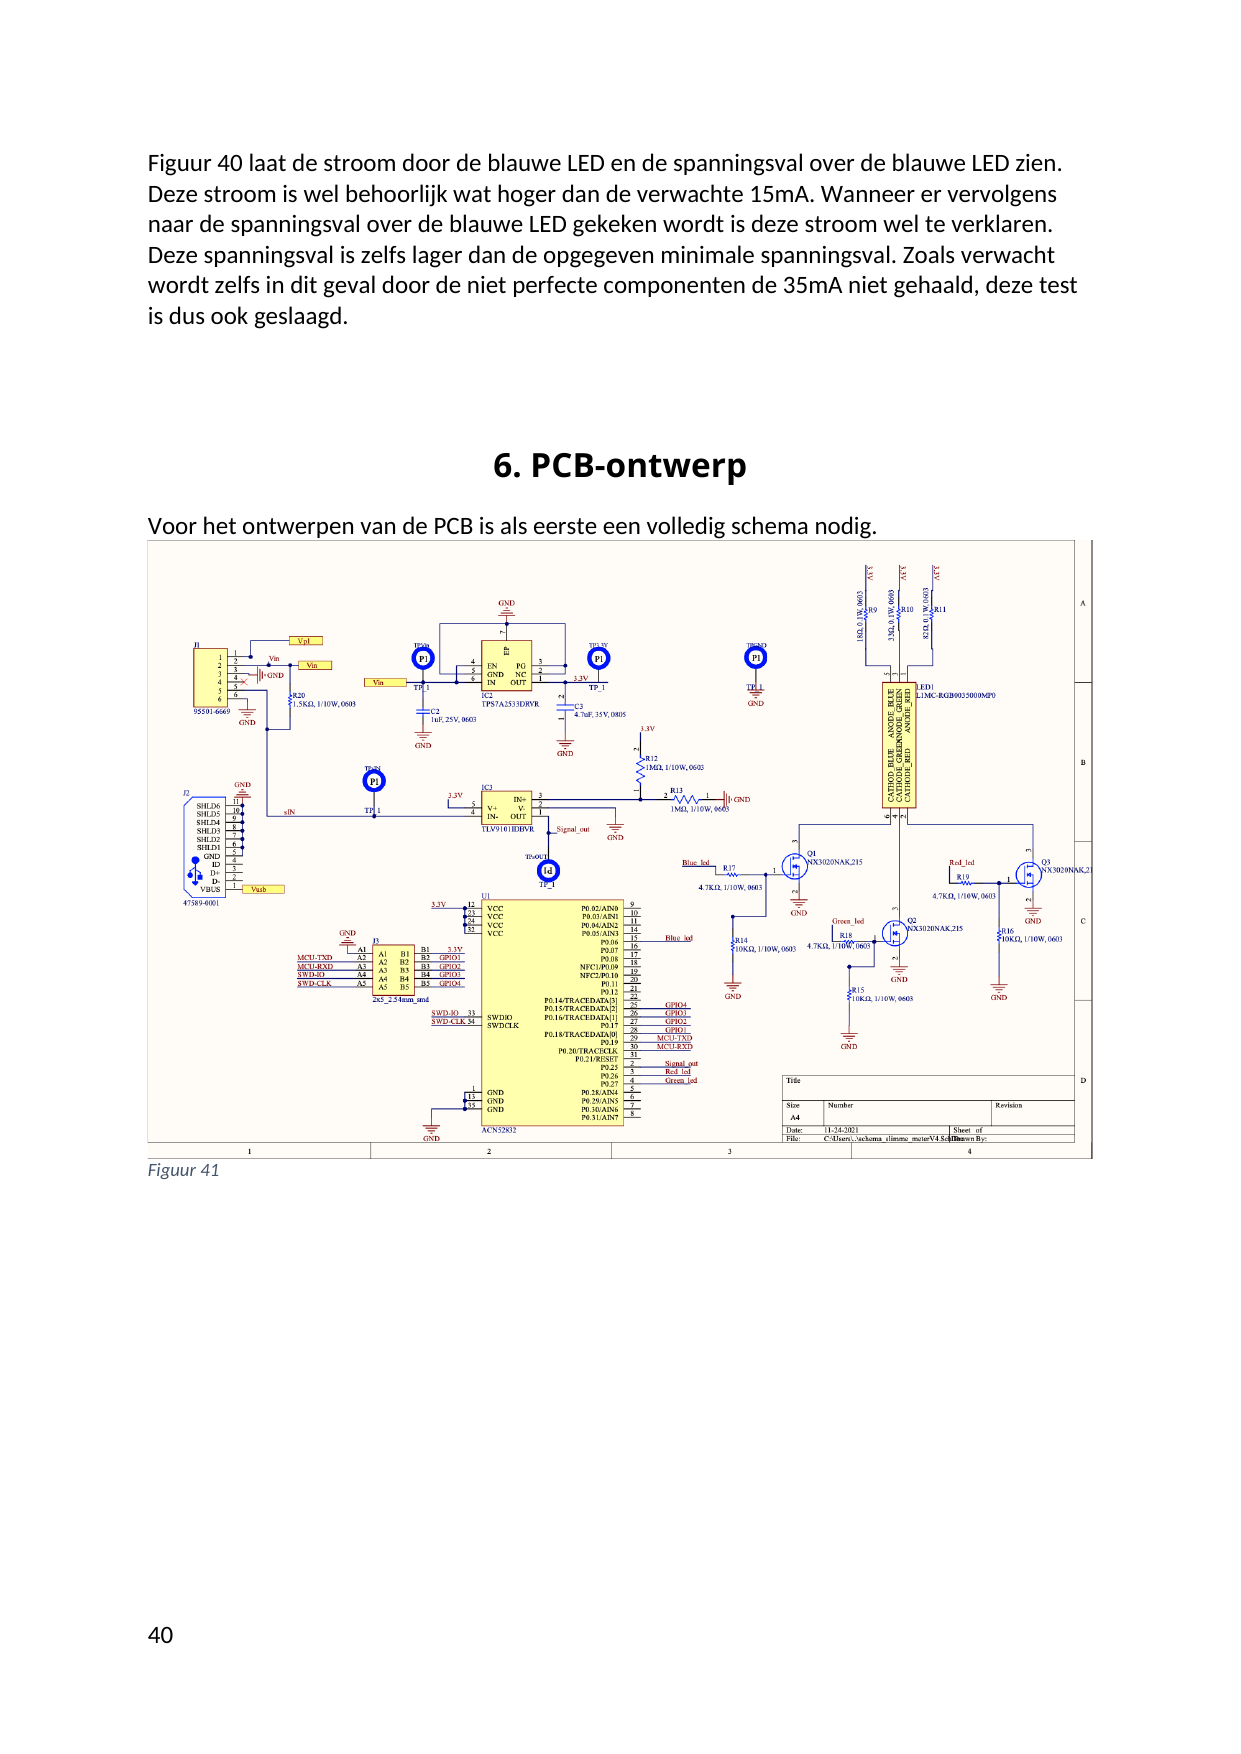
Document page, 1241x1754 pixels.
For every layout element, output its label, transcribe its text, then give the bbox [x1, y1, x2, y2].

text Voor het ontwerpen van de PCB is als eerste een volledig schema nodig. [148, 510, 1093, 540]
text Figuur 41 [148, 1159, 1093, 1181]
picture [147, 540, 1093, 1159]
text Figuur 40 laat de stroom door de blauwe LED en de spanningsval over de blauwe LED zien. Deze stroom is wel behoorlijk wat hoger dan de verwachte 15mA. Wanneer er vervolgens naar de spanningsval over de blauwe LED gekeken wordt is deze stroom wel te verklaren. Deze spanningsval is zelfs lager dan de opgegeven minimale spanningsval. Zoals verwacht wordt zelfs in dit geval door de niet perfecte componenten de 35mA niet gehaald, deze test is dus ook geslaagd. [148, 148, 1093, 331]
subtitle 6. PCB-ontwerp [148, 442, 1093, 487]
